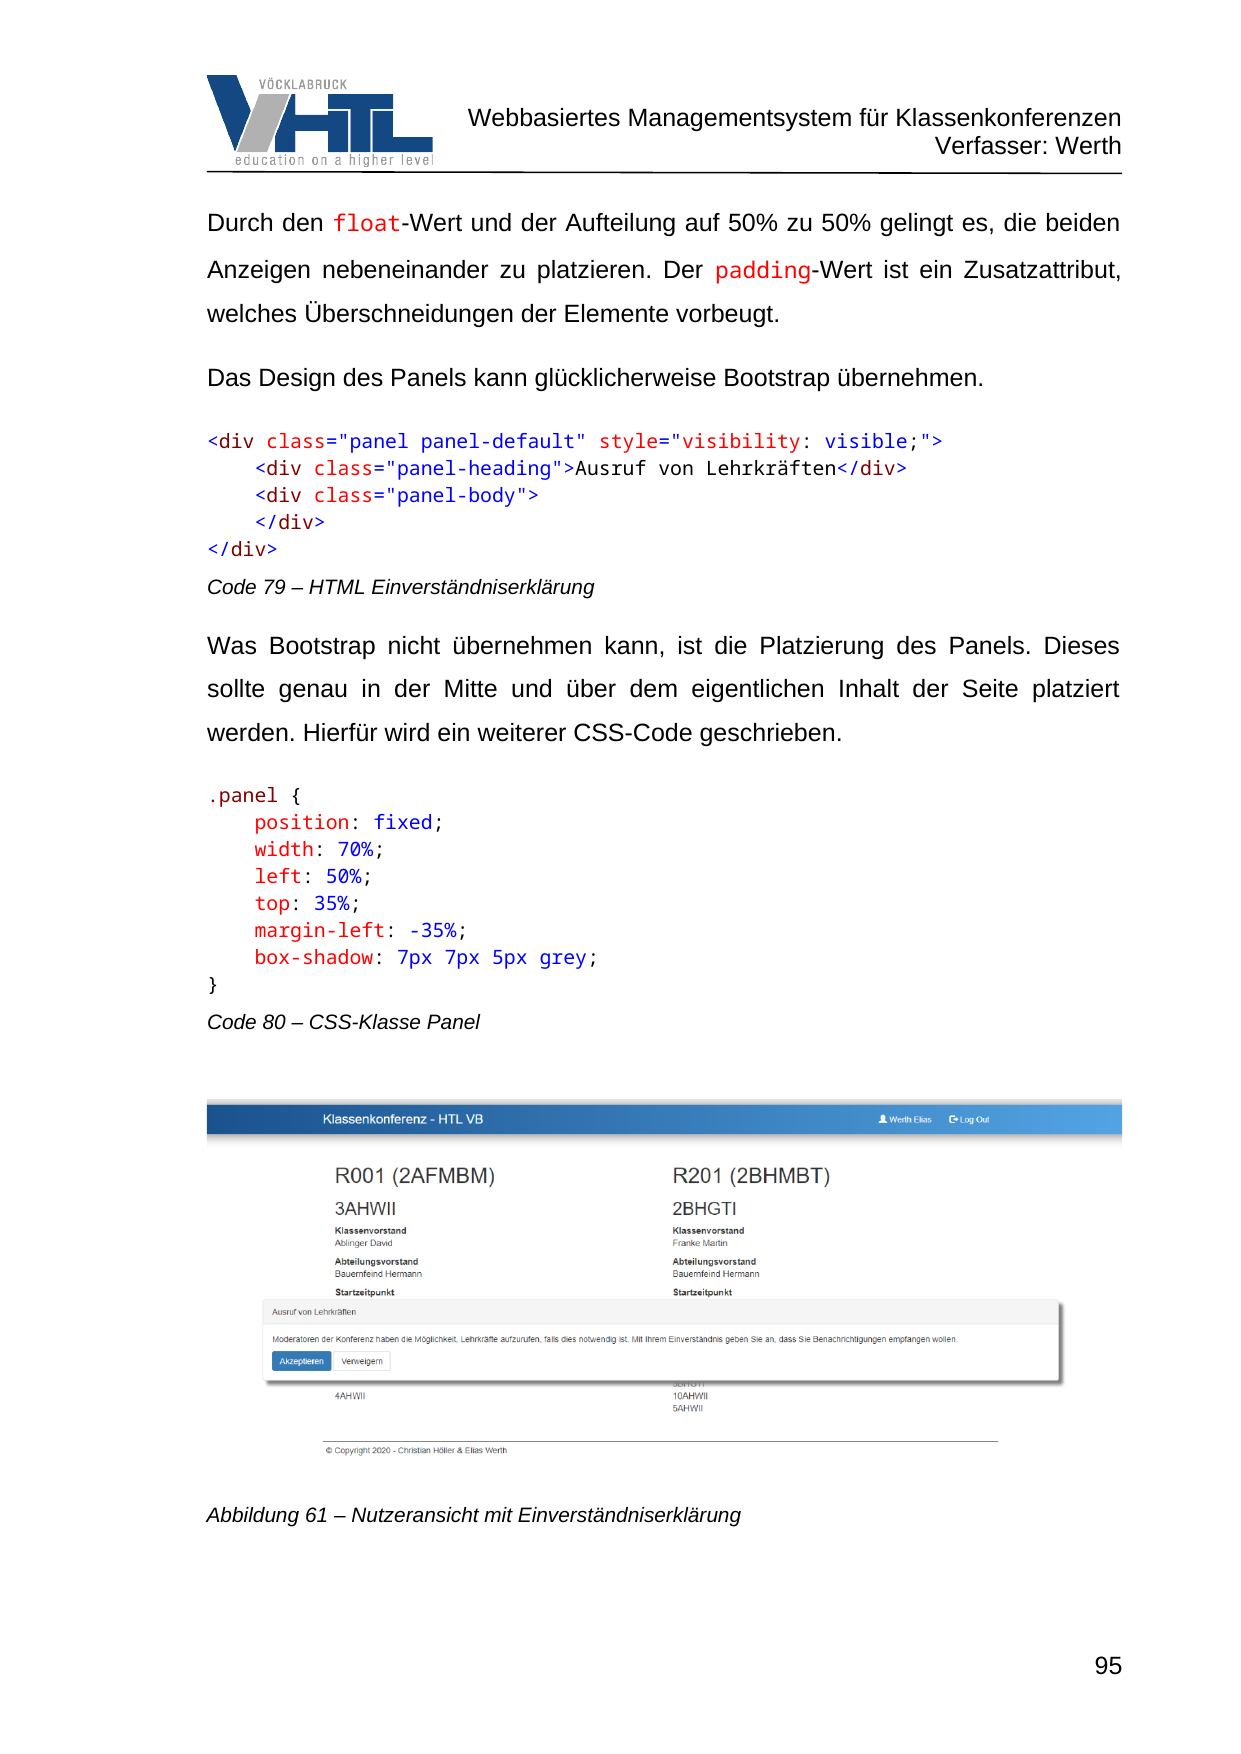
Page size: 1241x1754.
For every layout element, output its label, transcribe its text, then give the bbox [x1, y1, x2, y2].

text top: 35%; [207, 889, 1122, 916]
text </div> [207, 535, 1122, 562]
text Code 79 – HTML Einverständniserklärung [207, 574, 1122, 598]
picture [206, 75, 433, 167]
text Das Design des Panels kann glücklicherweise Bootstrap übernehmen. [207, 363, 1122, 392]
text <div class="panel panel-default" style="visibility: visible;"> [207, 427, 1122, 454]
text position: fixed; [207, 808, 1122, 836]
text Code 80 – CSS-Klasse Panel [207, 1010, 1122, 1034]
text Durch den float-Wert und der Aufteilung auf 50% zu 50% gelingt es, die beiden Anzeigen nebeneinander zu platzieren. Der padding-Wert ist ein Zusatzattribut, welches Überschneidungen der Elemente vorbeugt. [207, 207, 1122, 328]
text .panel { [207, 782, 1122, 808]
text left: 50%; [207, 862, 1122, 889]
text </div> [207, 508, 1122, 535]
text <div class="panel-body"> [207, 481, 1122, 508]
text } [207, 970, 1122, 997]
text Was Bootstrap nicht übernehmen kann, ist die Platzierung des Panels. Dieses sollte genau in der Mitte und über dem eigentlichen Inhalt der Seite platziert werden. Hierfür wird ein weiterer CSS-Code geschrieben. [207, 631, 1122, 746]
text margin-left: -35%; [207, 916, 1122, 943]
picture [206, 1099, 1123, 1494]
text box-shadow: 7px 7px 5px grey; [207, 943, 1122, 970]
text width: 70%; [207, 836, 1122, 862]
text <div class="panel-heading">Ausruf von Lehrkräften</div> [207, 454, 1122, 481]
